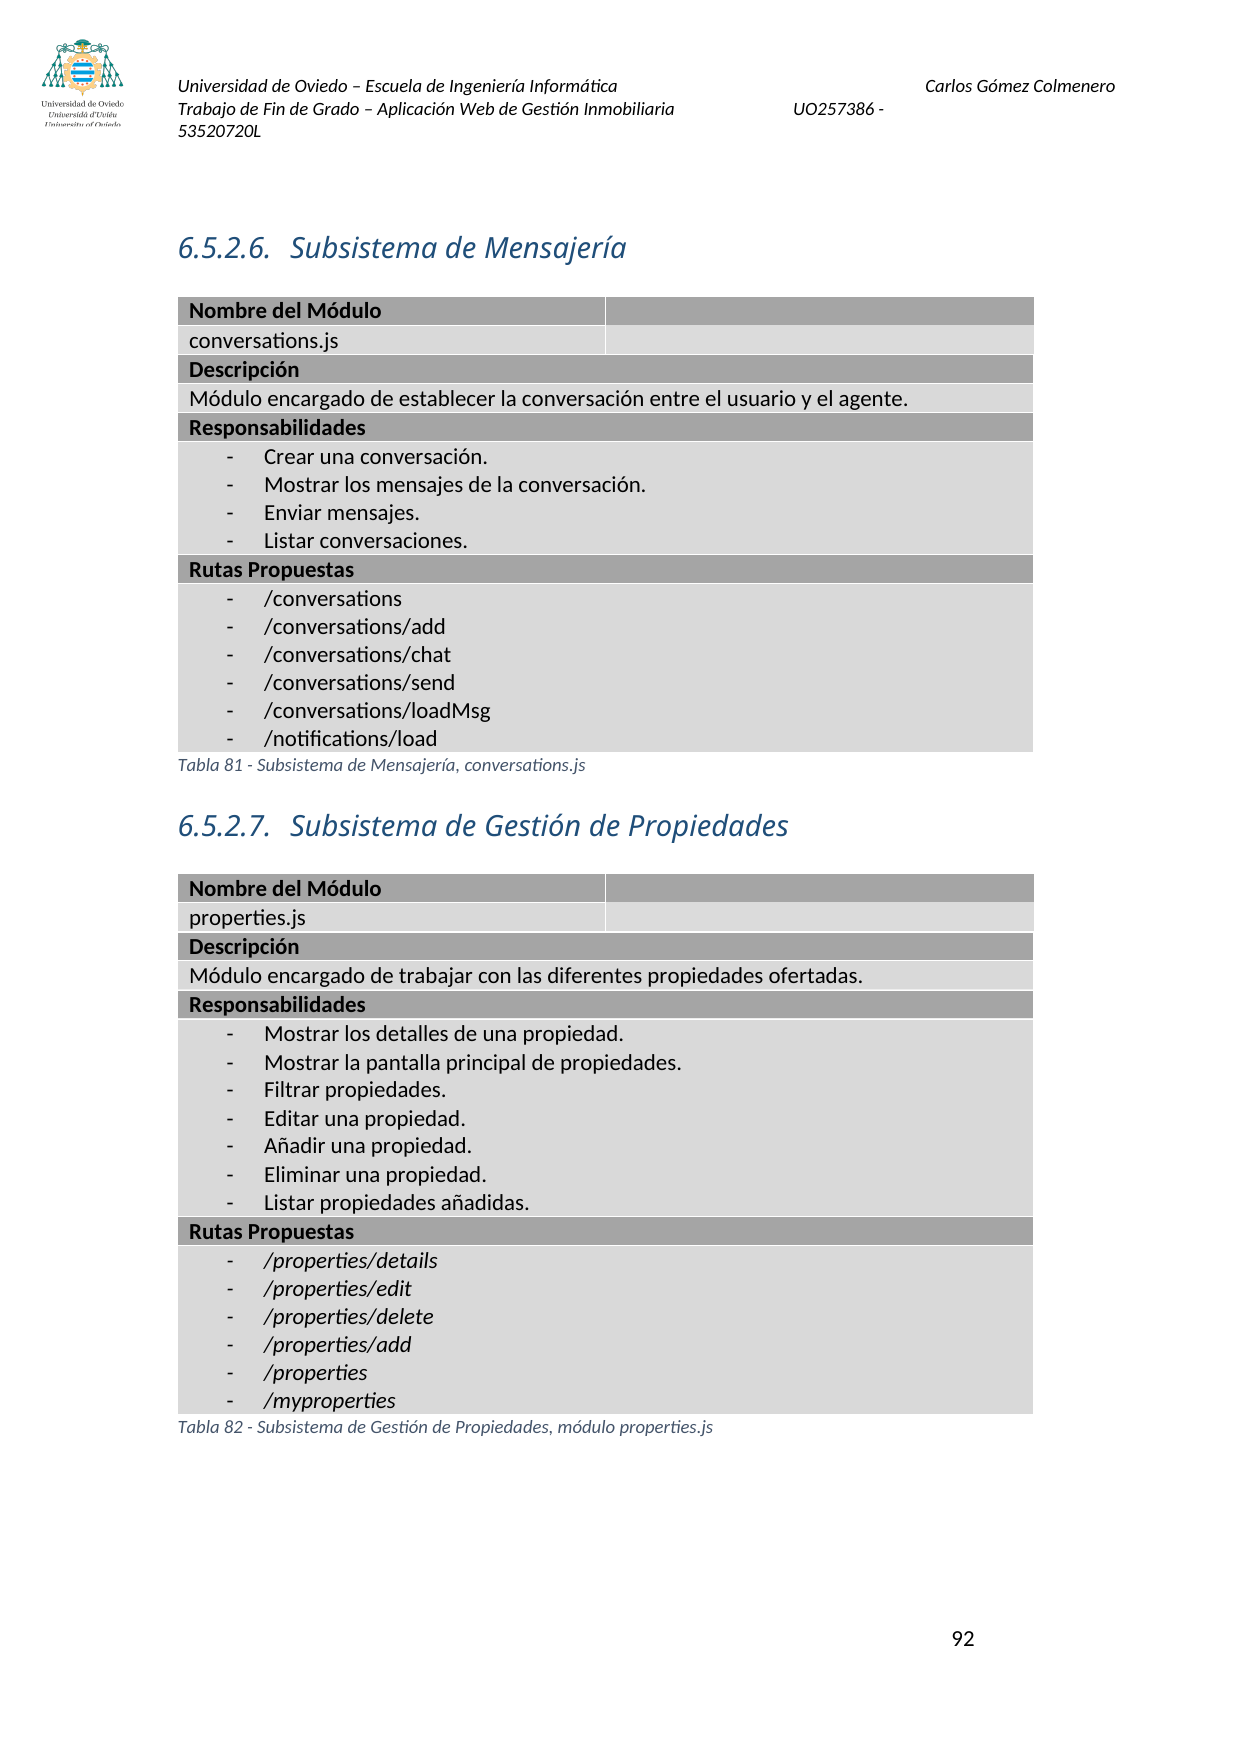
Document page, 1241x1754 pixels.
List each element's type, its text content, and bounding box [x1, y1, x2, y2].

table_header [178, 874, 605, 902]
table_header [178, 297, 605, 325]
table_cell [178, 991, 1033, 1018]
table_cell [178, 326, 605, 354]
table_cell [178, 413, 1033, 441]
subtitle Subsistema de Gestión de Propiedades [177, 805, 974, 845]
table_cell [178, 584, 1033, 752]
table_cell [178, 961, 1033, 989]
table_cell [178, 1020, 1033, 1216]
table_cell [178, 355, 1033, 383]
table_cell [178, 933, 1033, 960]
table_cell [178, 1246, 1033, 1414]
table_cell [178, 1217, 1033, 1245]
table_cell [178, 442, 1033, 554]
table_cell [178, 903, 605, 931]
picture [36, 38, 124, 126]
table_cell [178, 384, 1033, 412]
subtitle Subsistema de Mensajería [177, 228, 974, 267]
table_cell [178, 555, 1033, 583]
